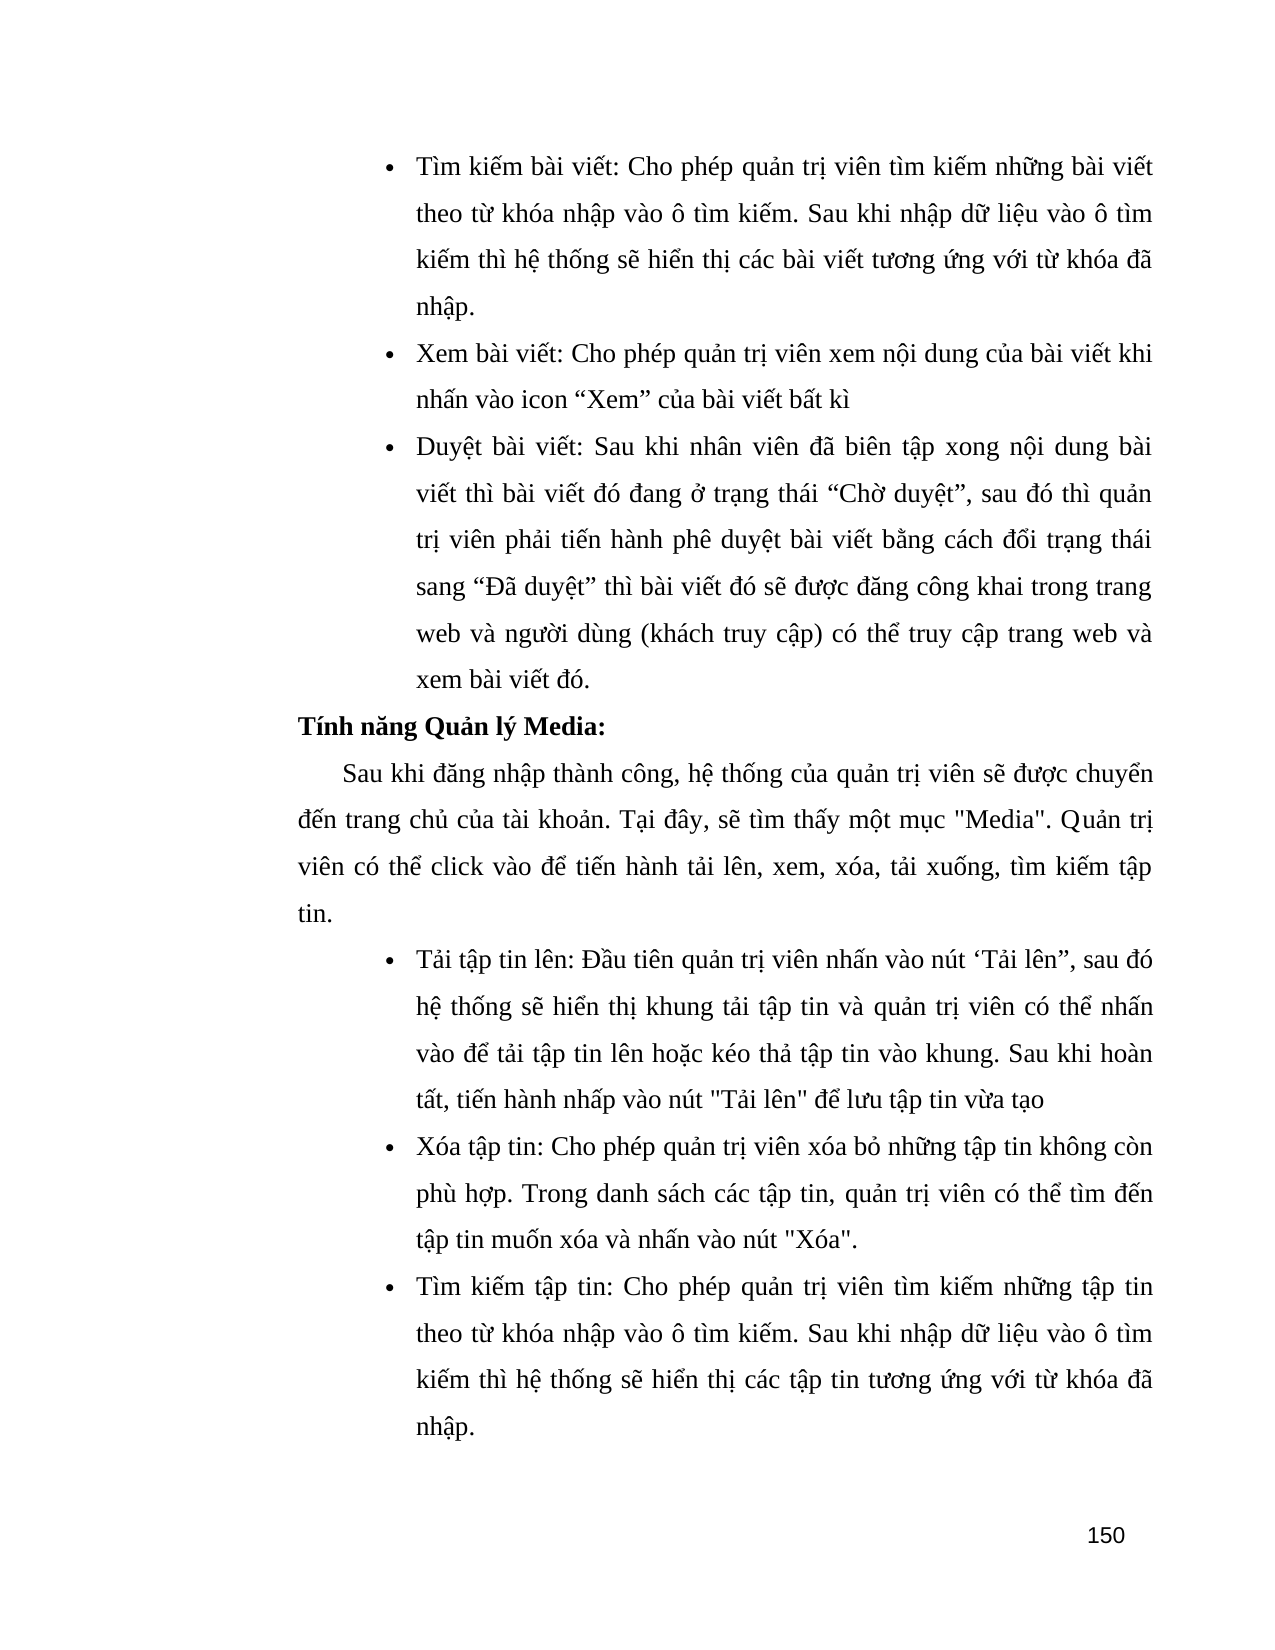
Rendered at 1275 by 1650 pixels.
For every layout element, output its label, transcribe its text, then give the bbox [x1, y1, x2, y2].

list Xóa tập tin: Cho phép quản trị viên xóa bỏ những tập tin không còn phù hợp. Trong danh sách các tập tin, quản trị viên có thể tìm đến tập tin muốn xóa và nhấn vào nút "Xóa". [386, 1130, 1153, 1254]
text Sau khi đăng nhập thành công, hệ thống của quản trị viên sẽ được chuyển đến trang chủ của tài khoản. Tại đây, sẽ tìm thấy một mục "Media". Quản trị viên có thể click vào để tiến hành tải lên, xem, xóa, tải xuống, tìm kiếm tập tin. [298, 757, 1153, 928]
list Tìm kiếm tập tin: Cho phép quản trị viên tìm kiếm những tập tin theo từ khóa nhập vào ô tìm kiếm. Sau khi nhập dữ liệu vào ô tìm kiếm thì hệ thống sẽ hiển thị các tập tin tương ứng với từ khóa đã nhập. [386, 1270, 1153, 1441]
list Tải tập tin lên: Đầu tiên quản trị viên nhấn vào nút ‘Tải lên”, sau đó hệ thống sẽ hiển thị khung tải tập tin và quản trị viên có thể nhấn vào để tải tập tin lên hoặc kéo thả tập tin vào khung. Sau khi hoàn tất, tiến hành nhấp vào nút "Tải lên" để lưu tập tin vừa tạo [386, 943, 1153, 1114]
list Tìm kiếm bài viết: Cho phép quản trị viên tìm kiếm những bài viết theo từ khóa nhập vào ô tìm kiếm. Sau khi nhập dữ liệu vào ô tìm kiếm thì hệ thống sẽ hiển thị các bài viết tương ứng với từ khóa đã nhập. [386, 150, 1153, 321]
text Tính năng Quản lý Media: [239, 710, 1153, 741]
list Duyệt bài viết: Sau khi nhân viên đã biên tập xong nội dung bài viết thì bài viết đó đang ở trạng thái “Chờ duyệt”, sau đó thì quản trị viên phải tiến hành phê duyệt bài viết bằng cách đổi trạng thái sang “Đã duyệt” thì bài viết đó sẽ được đăng công khai trong trang web và người dùng (khách truy cập) có thể truy cập trang web và xem bài viết đó. [386, 430, 1153, 694]
list Xem bài viết: Cho phép quản trị viên xem nội dung của bài viết khi nhấn vào icon “Xem” của bài viết bất kì [386, 337, 1153, 414]
